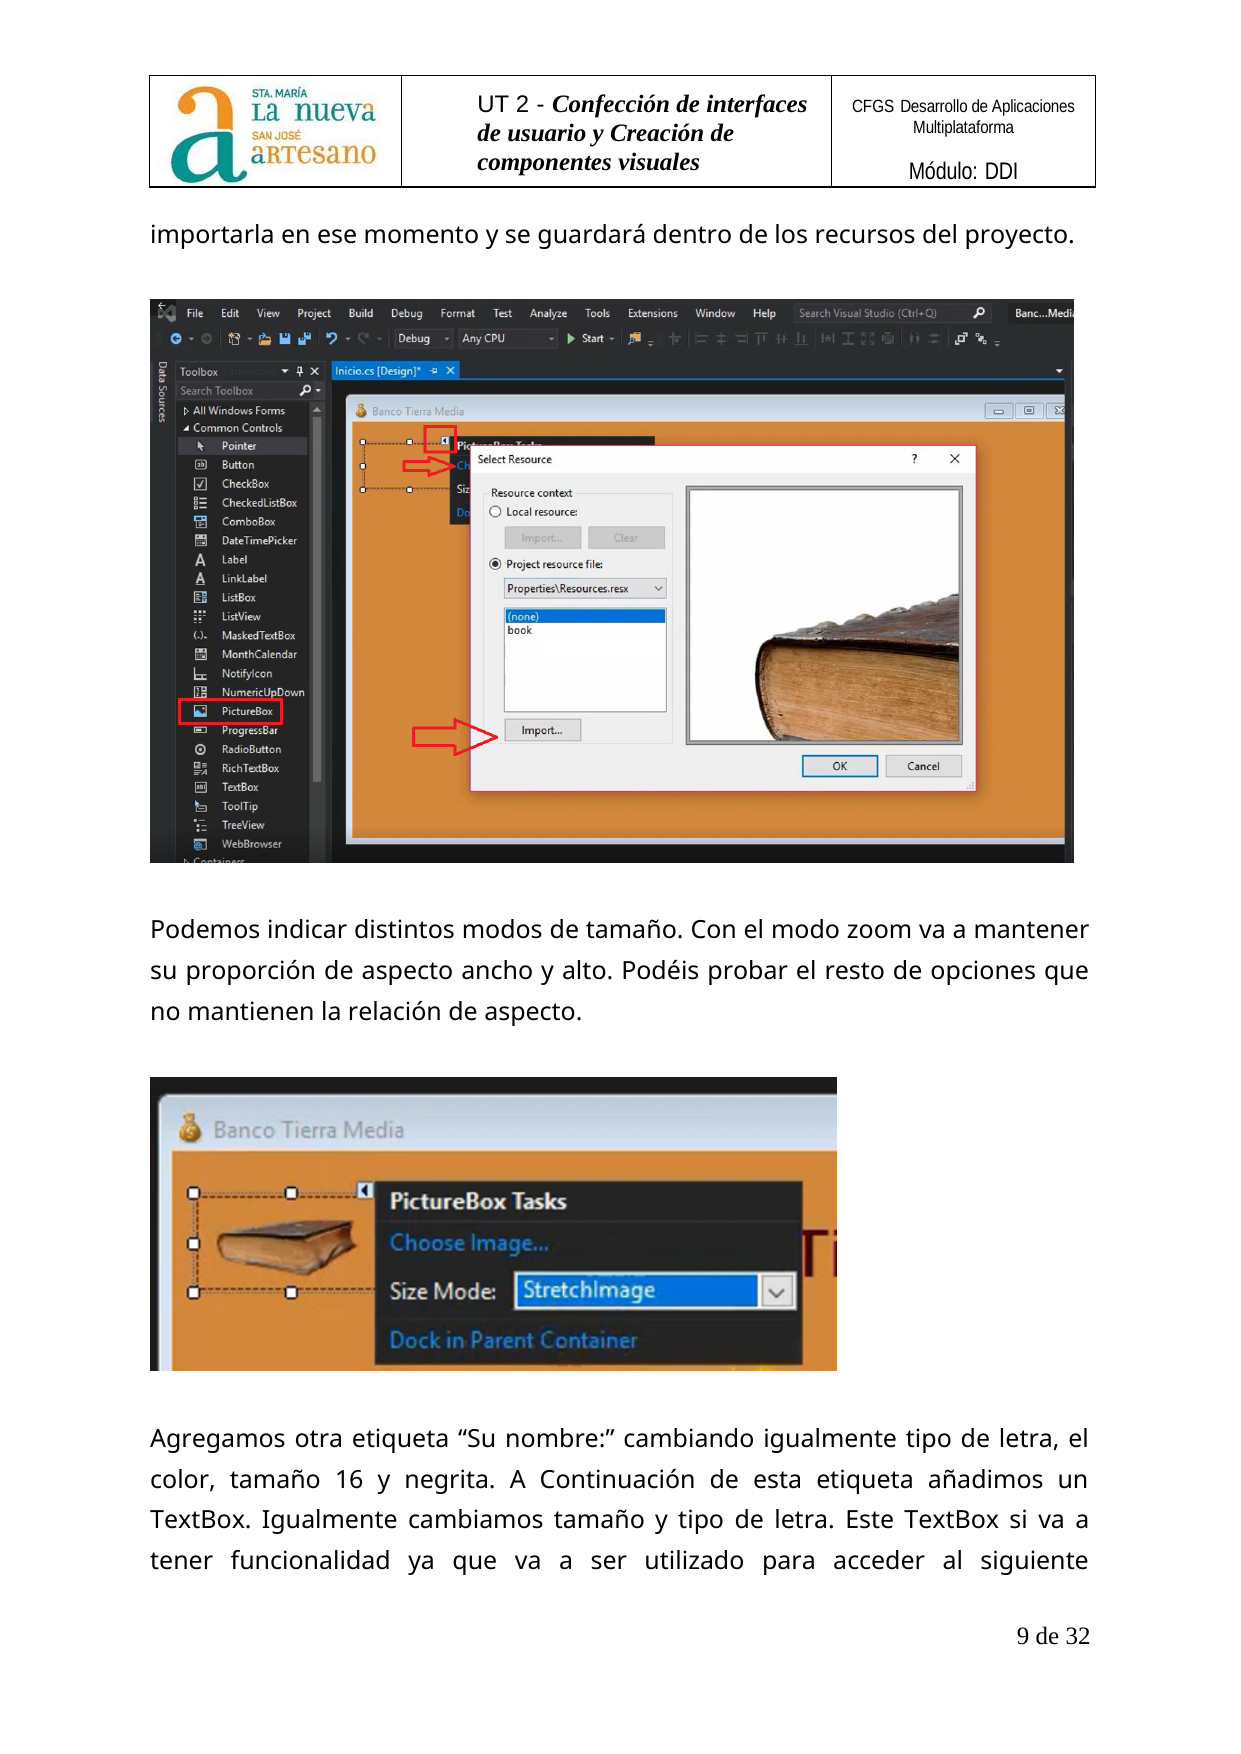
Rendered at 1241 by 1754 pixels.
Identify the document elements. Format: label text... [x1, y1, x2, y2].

text Podemos indicar distintos modos de tamaño. Con el modo zoom va a mantener su proporción de aspecto ancho y alto. Podéis probar el resto de opciones que no mantienen la relación de aspecto. [150, 912, 1090, 1028]
picture [150, 299, 1074, 863]
picture [150, 1077, 837, 1371]
picture [156, 76, 379, 186]
